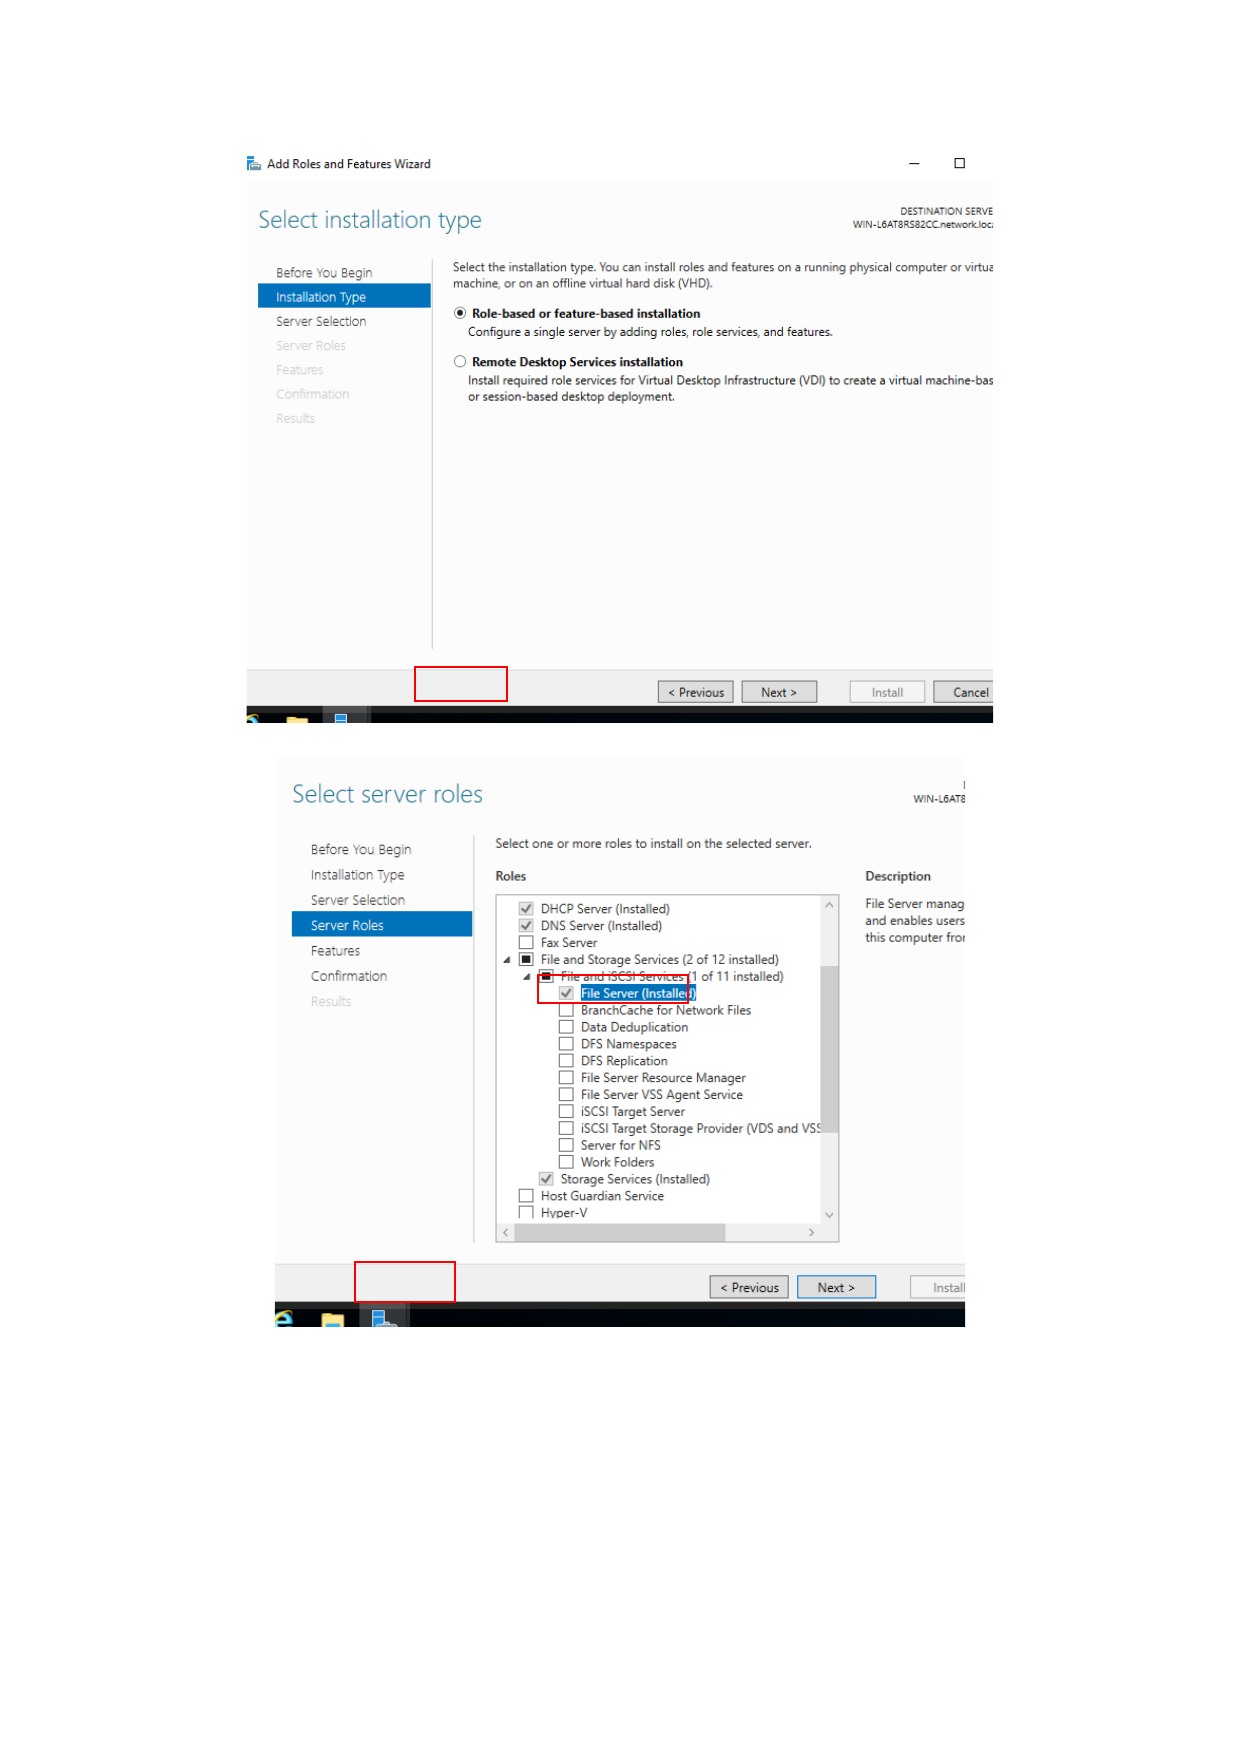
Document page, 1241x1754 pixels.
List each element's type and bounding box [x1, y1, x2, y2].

picture [246, 150, 994, 723]
picture [274, 755, 966, 1327]
